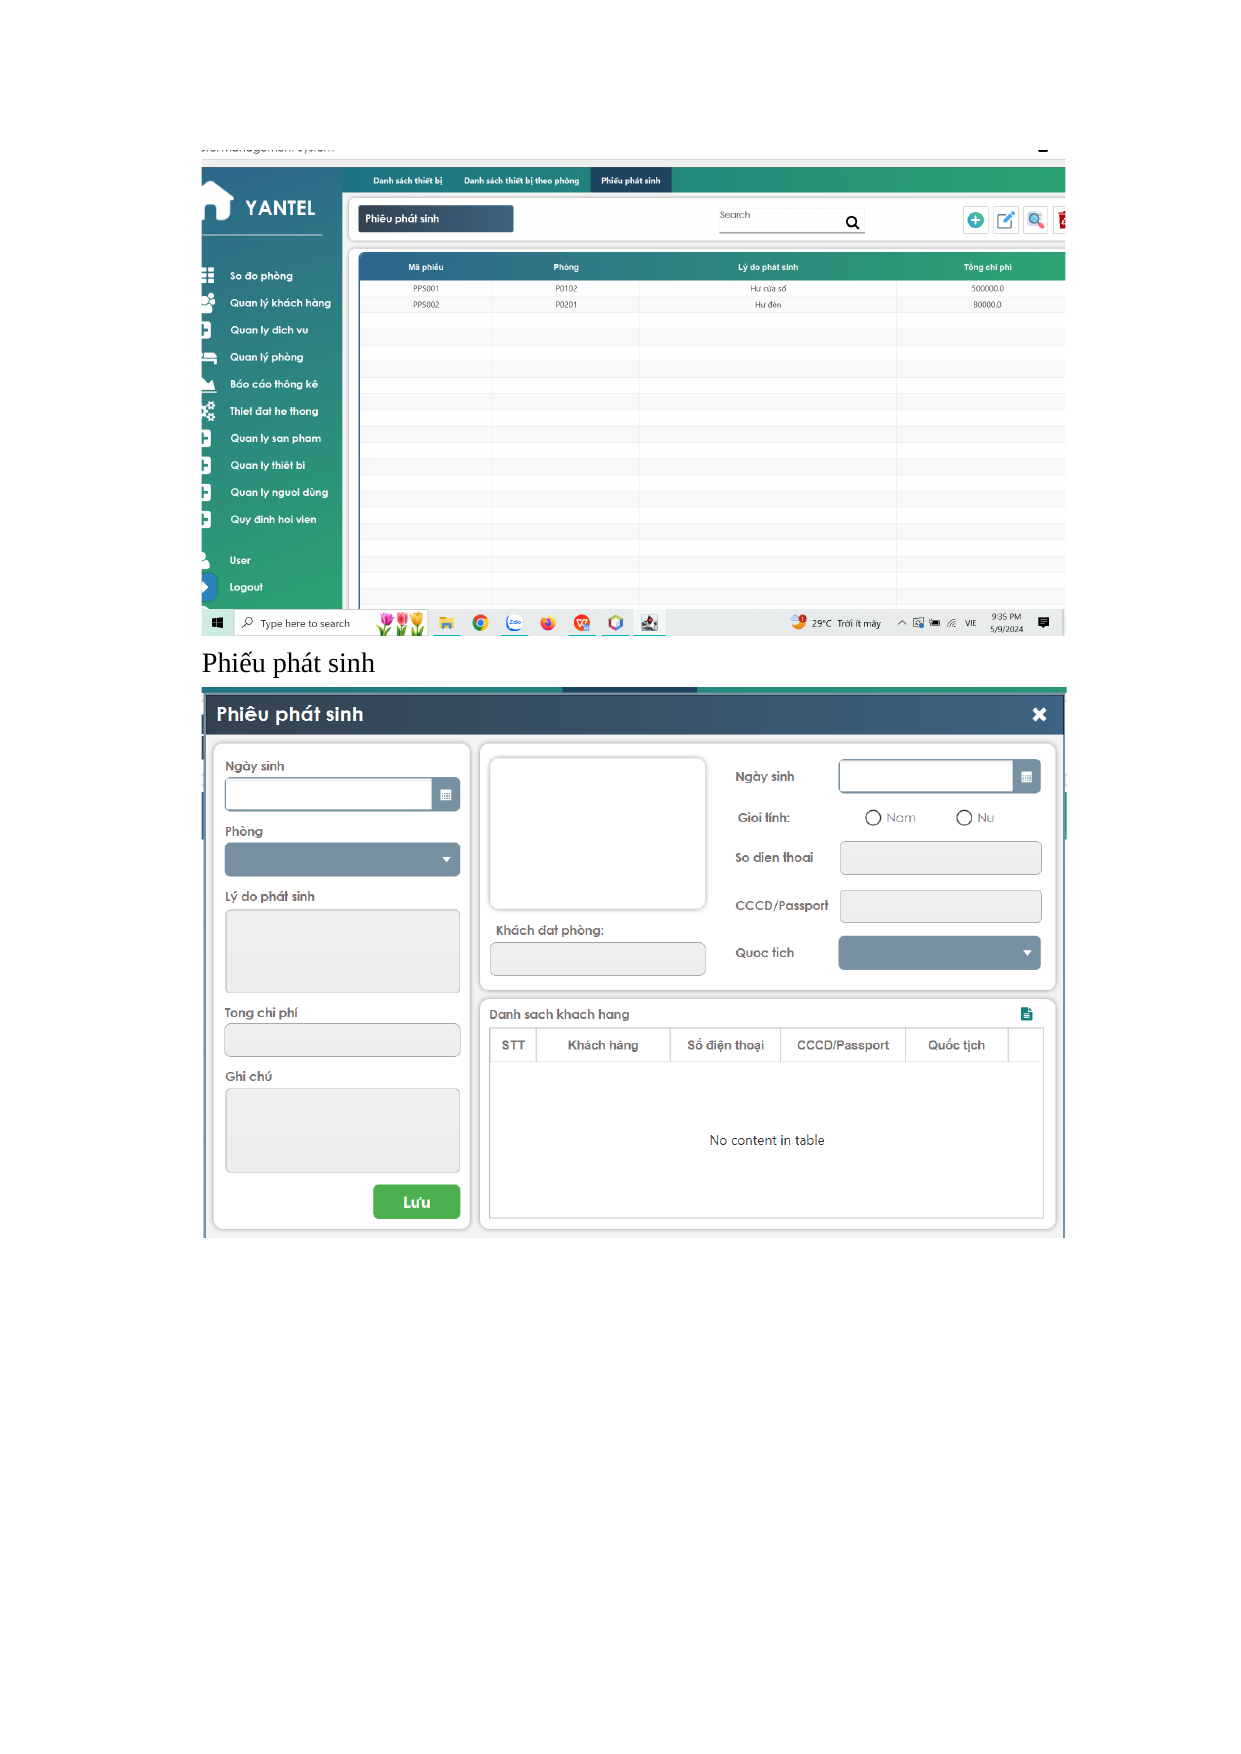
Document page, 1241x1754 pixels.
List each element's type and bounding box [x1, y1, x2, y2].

text [187, 150, 1053, 1238]
picture [201, 150, 1066, 636]
picture [201, 687, 1067, 1238]
